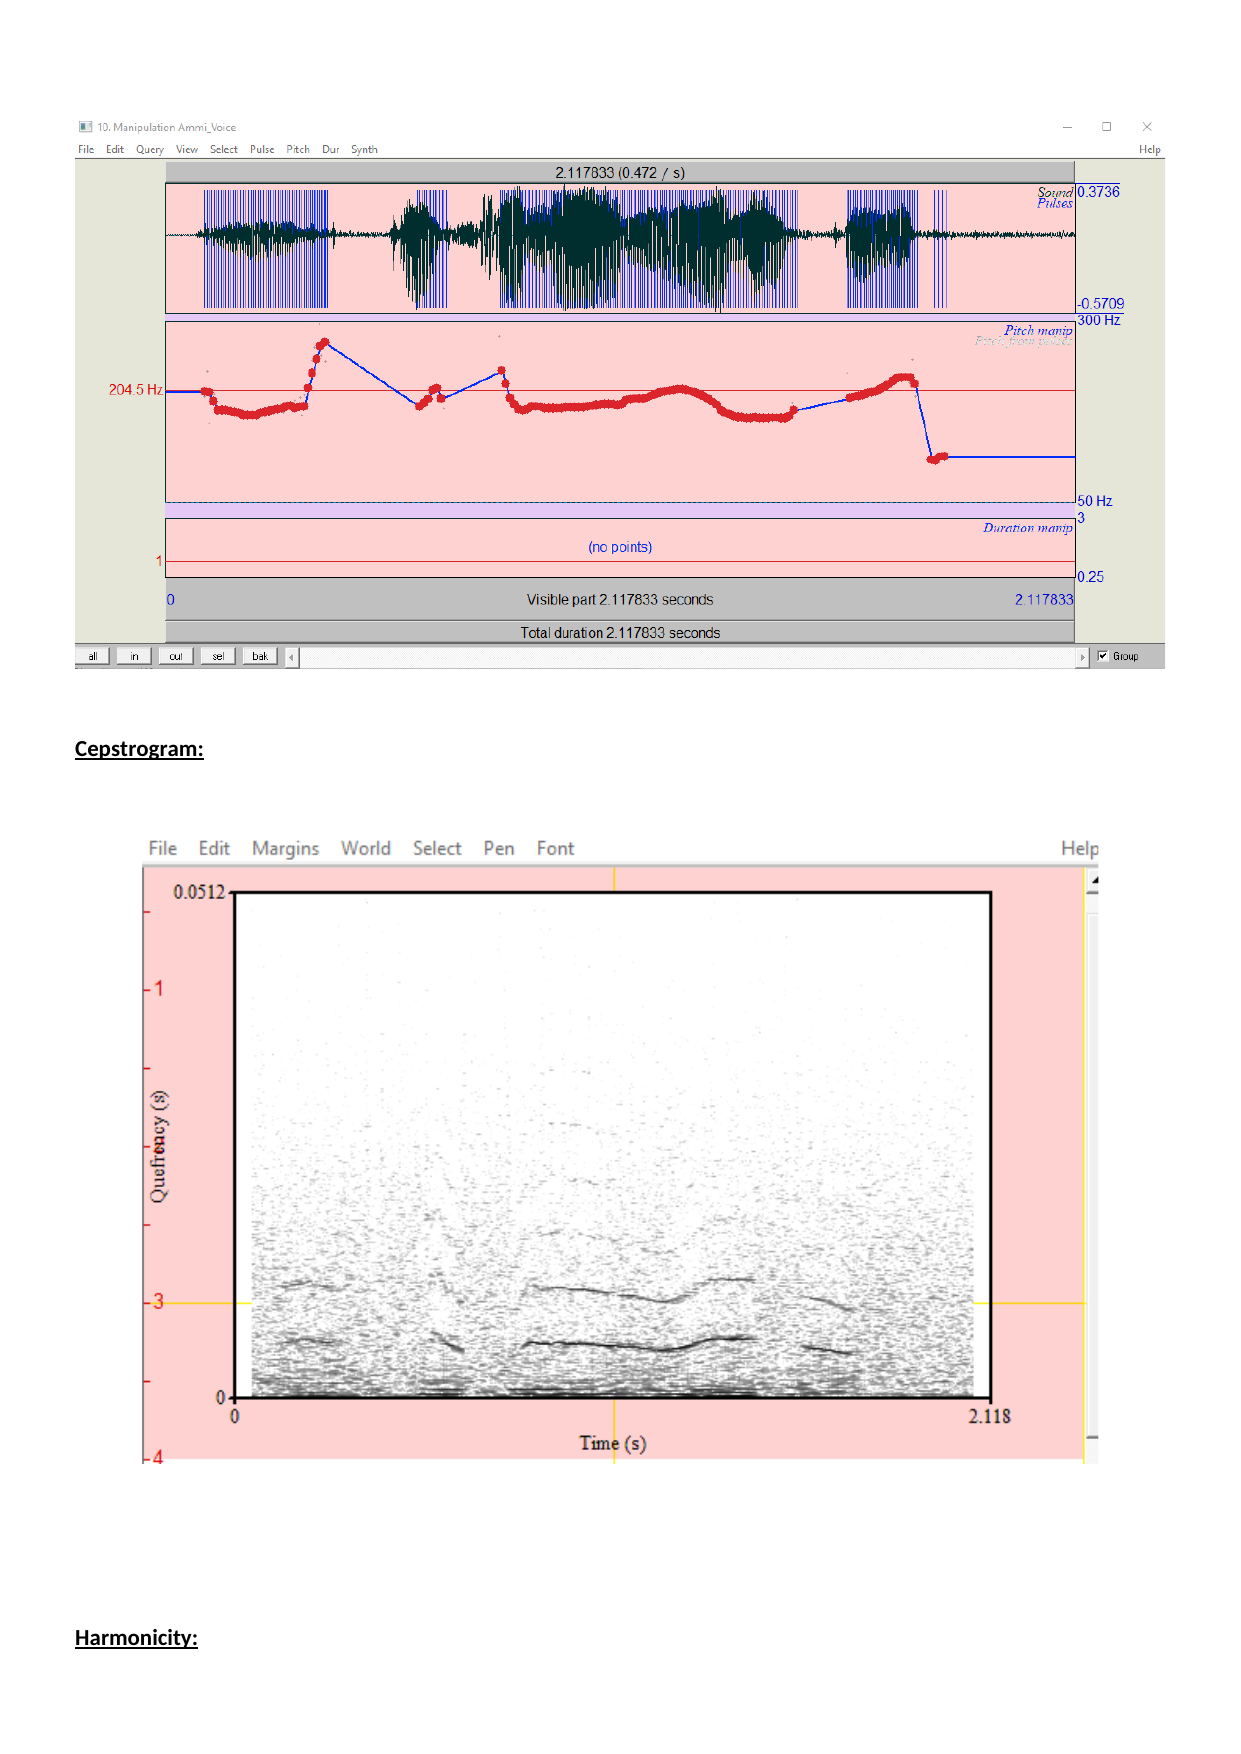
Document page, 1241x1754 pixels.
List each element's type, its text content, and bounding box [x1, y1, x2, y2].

picture [142, 827, 1099, 1464]
picture [75, 121, 1166, 669]
text Harmonicity: [75, 1623, 1165, 1651]
text Cepstrogram: [75, 734, 1165, 762]
